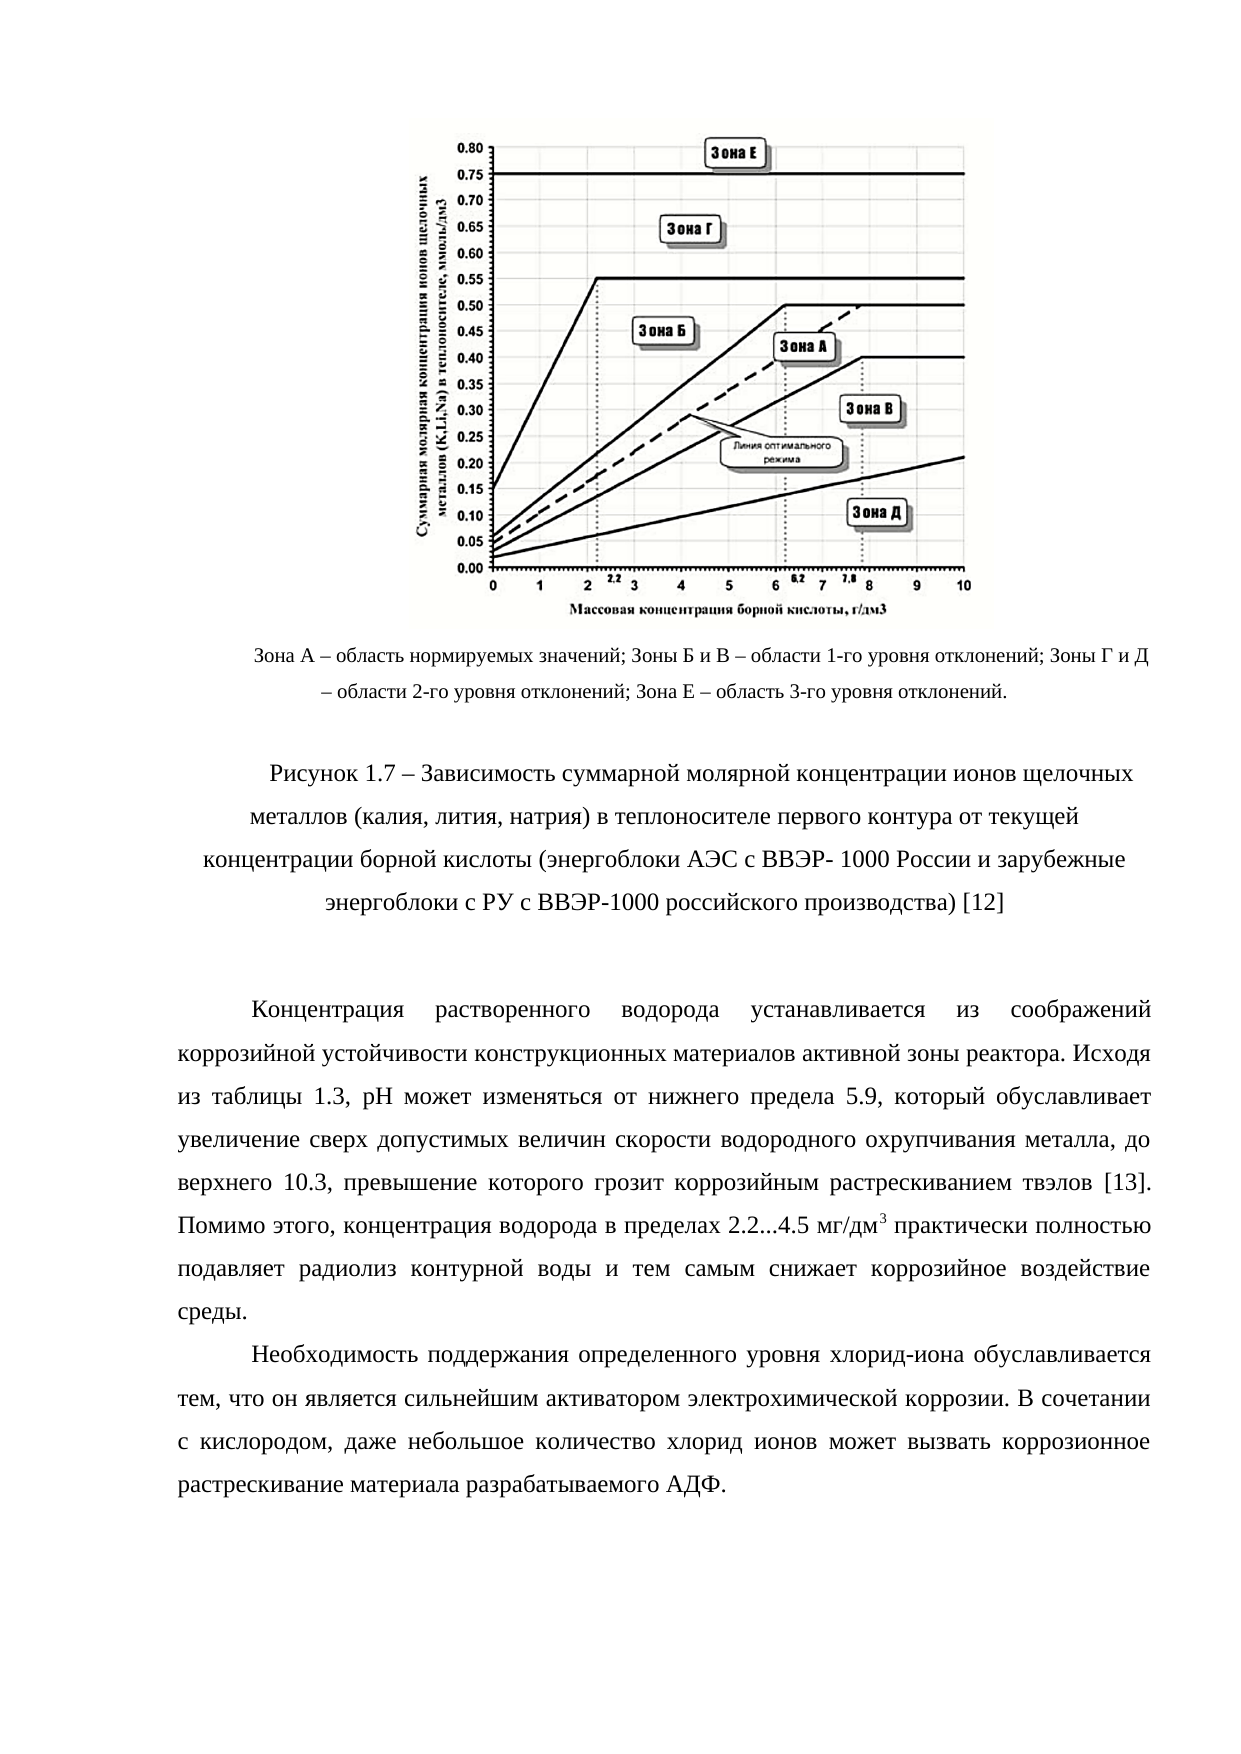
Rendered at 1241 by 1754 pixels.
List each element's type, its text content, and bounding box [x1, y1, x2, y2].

text Необходимость поддержания определенного уровня хлорид-иона обуславливается тем, что он является сильнейшим активатором электрохимической коррозии. В сочетании с кислородом, даже небольшое количество хлорид ионов может вызвать коррозионное растрескивание материала разрабатываемого АДФ. [177, 1339, 1152, 1498]
text Концентрация растворенного водорода устанавливается из соображений коррозийной устойчивости конструкционных материалов активной зоны реактора. Исходя из таблицы 1.3, pH может изменяться от нижнего предела 5.9, который обуславливает увеличение сверх допустимых величин скорости водородного охрупчивания металла, до верхнего 10.3, превышение которого грозит коррозийным растрескиванием твэлов [13]. Помимо этого, концентрация водорода в пределах 2.2...4.5 мг/дм3 практически полностью подавляет радиолиз контурной воды и тем самым снижает коррозийное воздействие среды. [177, 994, 1152, 1325]
text Зона А – область нормируемых значений; Зоны Б и В – области 1-го уровня отклонений; Зоны Г и Д – области 2-го уровня отклонений; Зона Е – область 3-го уровня отклонений. [177, 643, 1152, 703]
text Рисунок 1.7 – Зависимость суммарной молярной концентрации ионов щелочных металлов (калия, лития, натрия) в теплоносителе первого контура от текущей концентрации борной кислоты (энергоблоки АЭС с ВВЭР- 1000 России и зарубежные энергоблоки с РУ с ВВЭР-1000 российского производства) [12] [177, 758, 1152, 916]
picture [409, 118, 994, 629]
